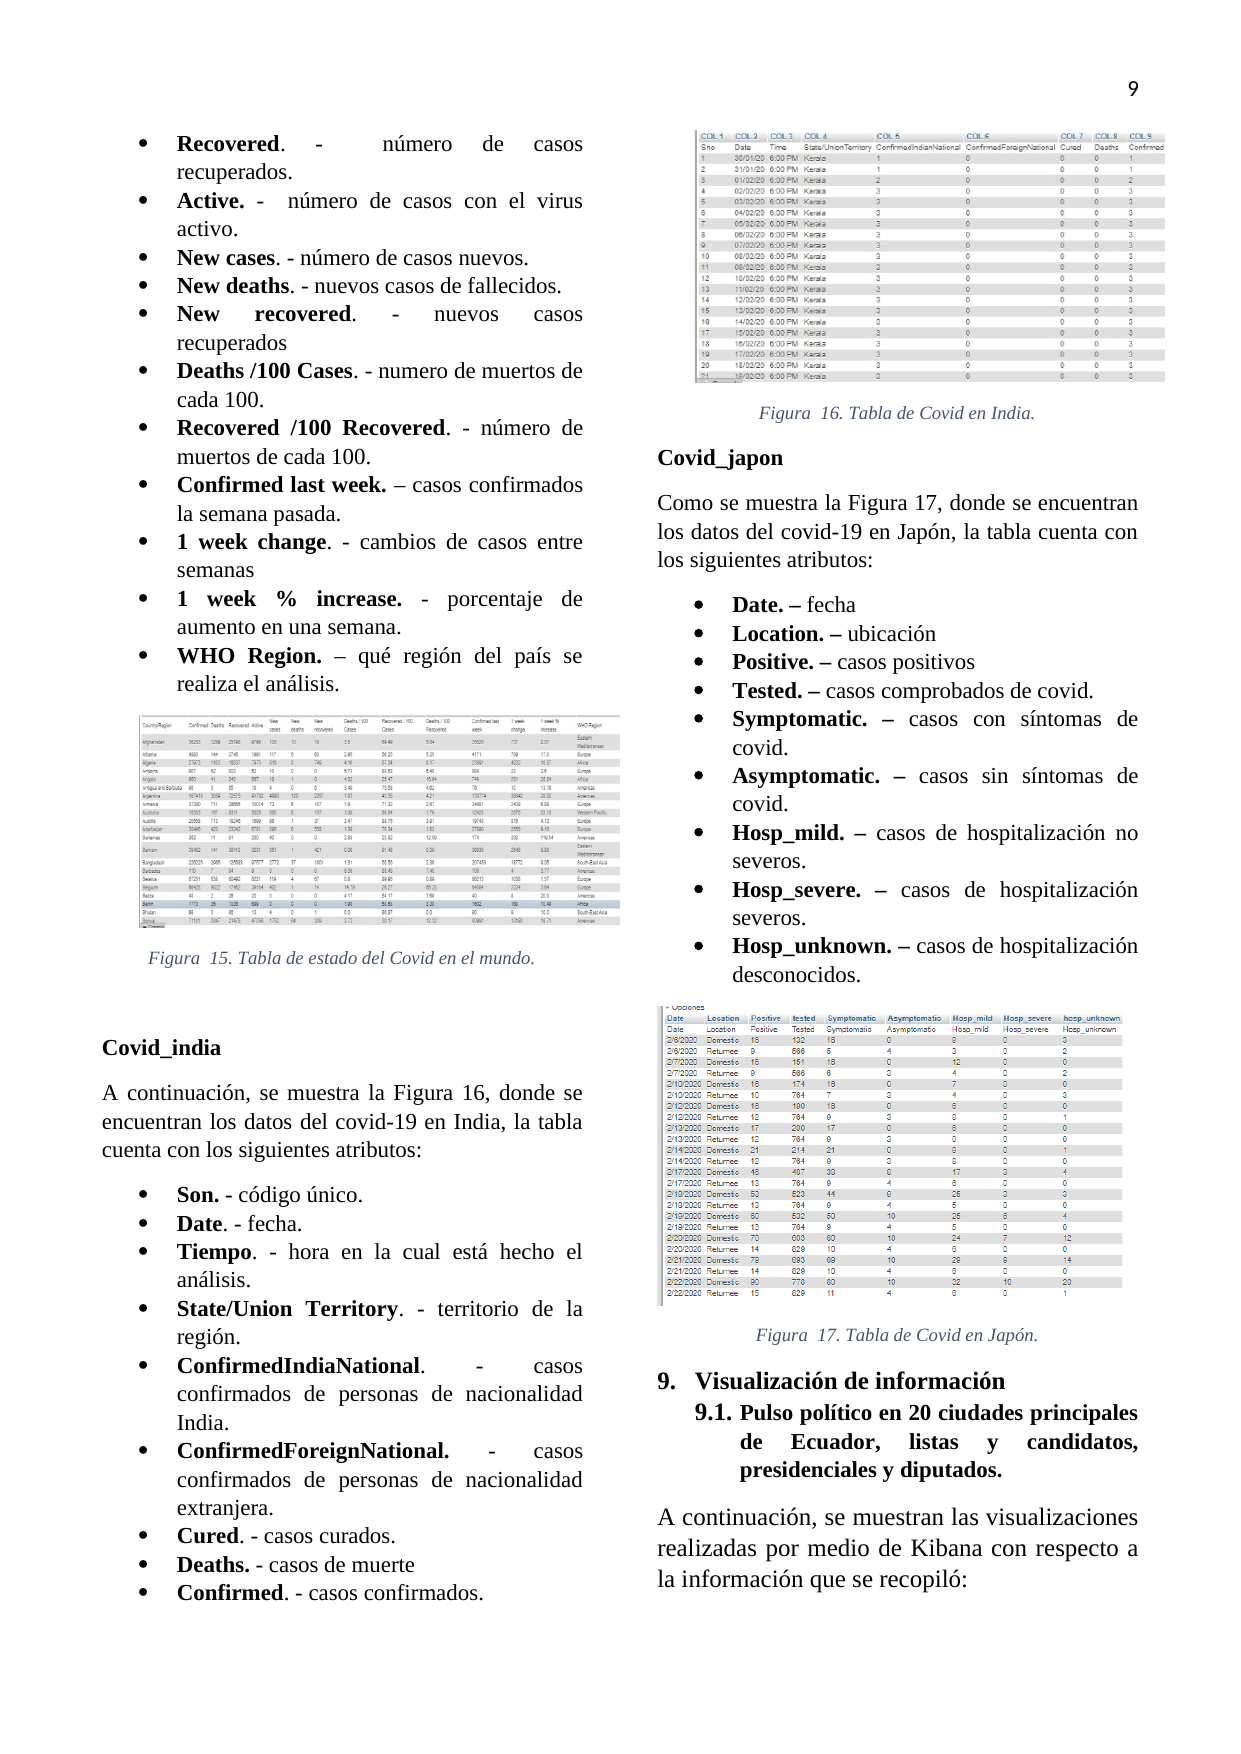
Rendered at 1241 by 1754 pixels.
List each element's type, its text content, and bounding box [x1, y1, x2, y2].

list New recovered. - nuevos casos recuperados [139, 301, 583, 355]
list Asymptomatic. – casos sin síntomas de covid. [694, 762, 1139, 817]
list Hosp_unknown. – casos de hospitalización desconocidos. [694, 933, 1139, 987]
list New deaths. - nuevos casos de fallecidos. [139, 272, 583, 298]
list Tested. – casos comprobados de covid. [694, 677, 1139, 703]
picture [657, 1006, 1123, 1306]
list Hosp_mild. – casos de hospitalización no severos. [694, 819, 1139, 874]
list Confirmed. - casos confirmados. [139, 1579, 583, 1606]
text Como se muestra la Figura 17, donde se encuentran los datos del covid-19 en Japón, la tabla cuenta con los siguientes atributos: [657, 489, 1139, 573]
list Symptomatic. – casos con síntomas de covid. [694, 705, 1139, 760]
list Active. - número de casos con el virus activo. [139, 187, 583, 242]
text Figura 16. Tabla de Covid en India. [657, 402, 1139, 423]
list ConfirmedForeignNational. - casos confirmados de personas de nacionalidad extranjera. [139, 1437, 583, 1520]
list Son. - código único. [139, 1181, 583, 1208]
list 1 week % increase. - porcentaje de aumento en una semana. [139, 585, 583, 640]
list Pulso político en 20 ciudades principales de Ecuador, listas y candidatos, presidenciales y diputados. [694, 1397, 1139, 1483]
list Cured. - casos curados. [139, 1522, 583, 1549]
text Figura 15. Tabla de estado del Covid en el mundo. [102, 947, 583, 968]
list Positive. – casos positivos [694, 648, 1139, 674]
list WHO Region. – qué región del país se realiza el análisis. [139, 642, 583, 697]
list State/Union Territory. - territorio de la región. [139, 1295, 583, 1350]
list Date. - fecha. [139, 1210, 583, 1236]
list New cases. - número de casos nuevos. [139, 244, 583, 270]
list ConfirmedIndiaNational. - casos confirmados de personas de nacionalidad India. [139, 1352, 583, 1435]
list Date. – fecha [694, 591, 1139, 618]
list Location. – ubicación [694, 620, 1139, 646]
list Confirmed last week. – casos confirmados la semana pasada. [139, 471, 583, 526]
picture [694, 130, 1165, 383]
text Covid_japon [657, 444, 1139, 471]
list Deaths /100 Cases. - numero de muertos de cada 100. [139, 357, 583, 412]
list Hosp_severe. – casos de hospitalización severos. [694, 876, 1139, 931]
list 1 week change. - cambios de casos entre semanas [139, 528, 583, 583]
list Deaths. - casos de muerte [139, 1551, 583, 1577]
picture [139, 715, 620, 928]
text A continuación, se muestran las visualizaciones realizadas por medio de Kibana con respecto a la información que se recopiló: [657, 1502, 1139, 1592]
list Visualización de información [657, 1366, 1139, 1395]
text A continuación, se muestra la Figura 16, donde se encuentran los datos del covid-19 en India, la tabla cuenta con los siguientes atributos: [102, 1079, 583, 1162]
list Tiempo. - hora en la cual está hecho el análisis. [139, 1238, 583, 1293]
list Recovered. - número de casos recuperados. [139, 130, 583, 185]
text Covid_india [102, 1034, 583, 1061]
list Recovered /100 Recovered. - número de muertos de cada 100. [139, 414, 583, 469]
text Figura 17. Tabla de Covid en Japón. [657, 1324, 1139, 1345]
